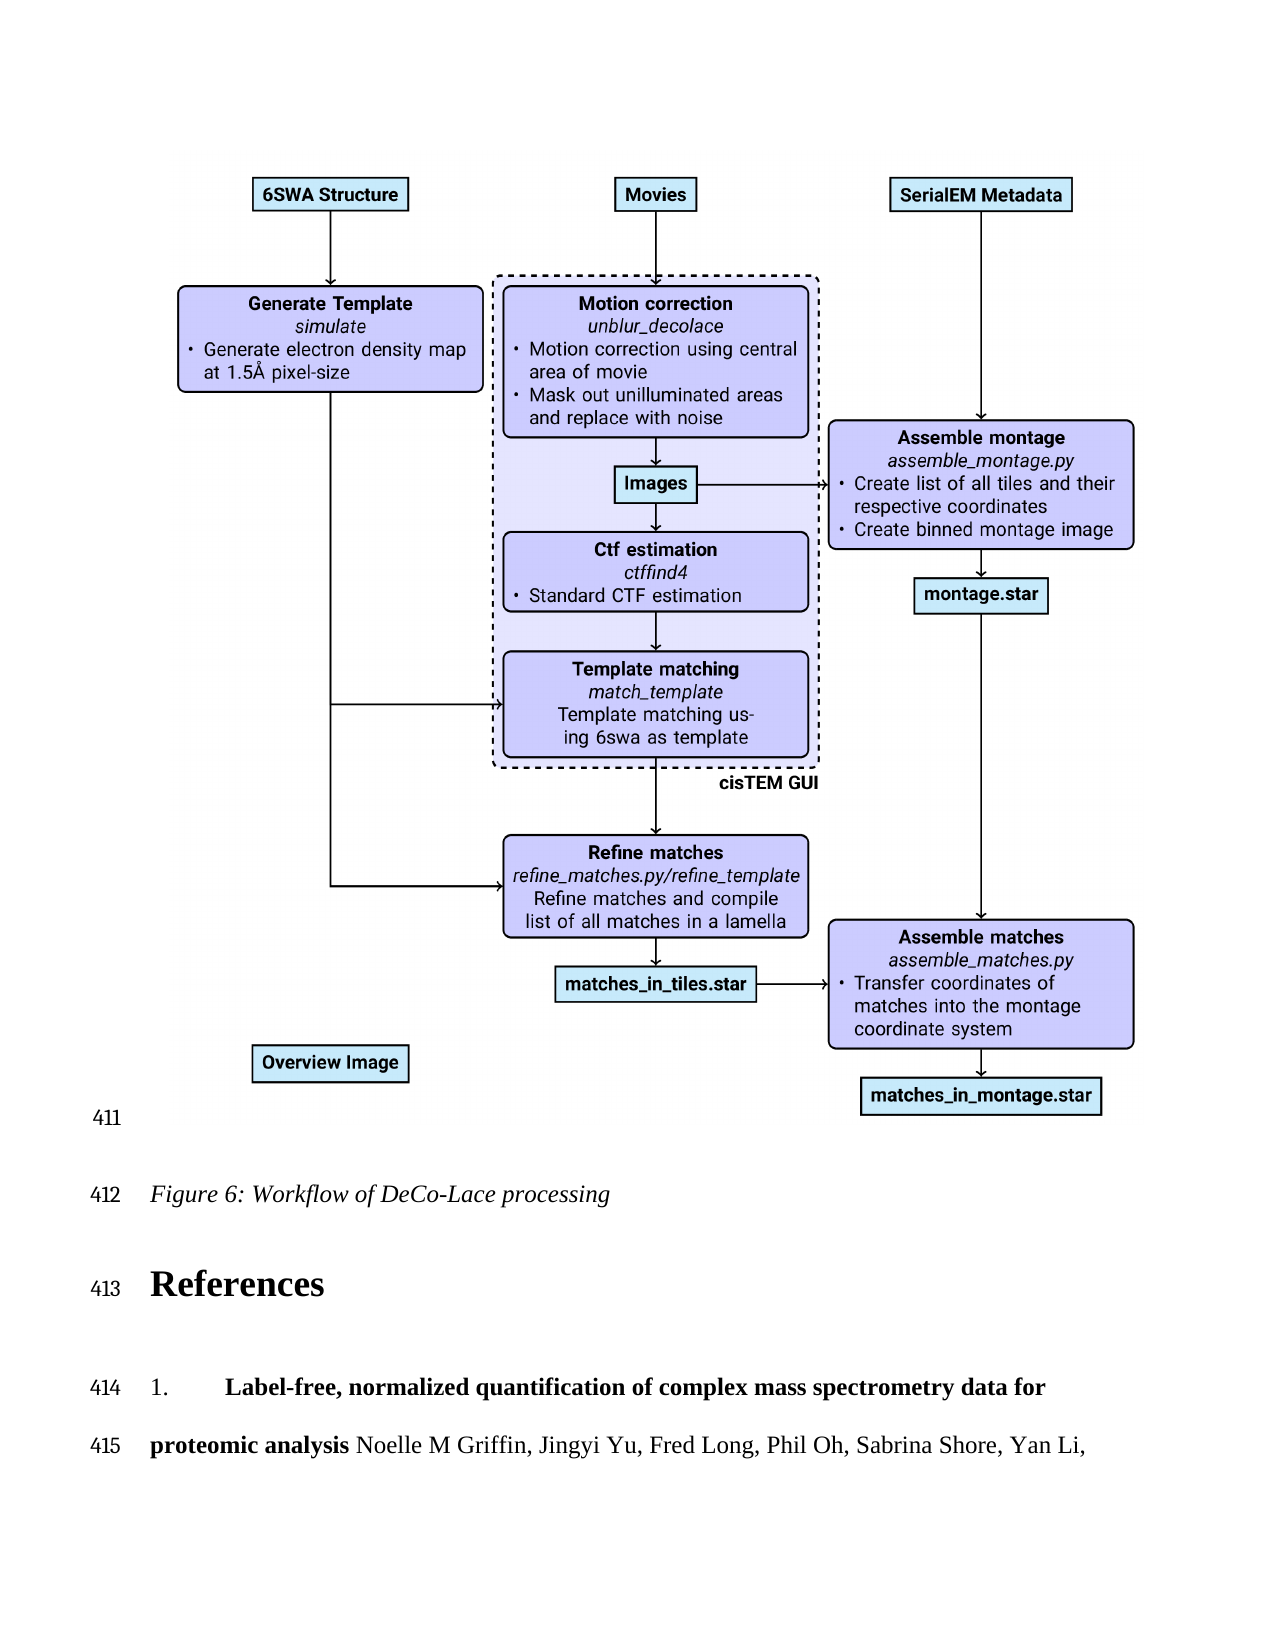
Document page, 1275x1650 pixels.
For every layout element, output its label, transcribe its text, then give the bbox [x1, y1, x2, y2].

picture [168, 150, 1144, 1125]
text Figure 6: Workflow of DeCo-Lace processing [150, 1179, 1125, 1207]
subtitle References [150, 1261, 1125, 1304]
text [150, 1372, 1125, 1459]
